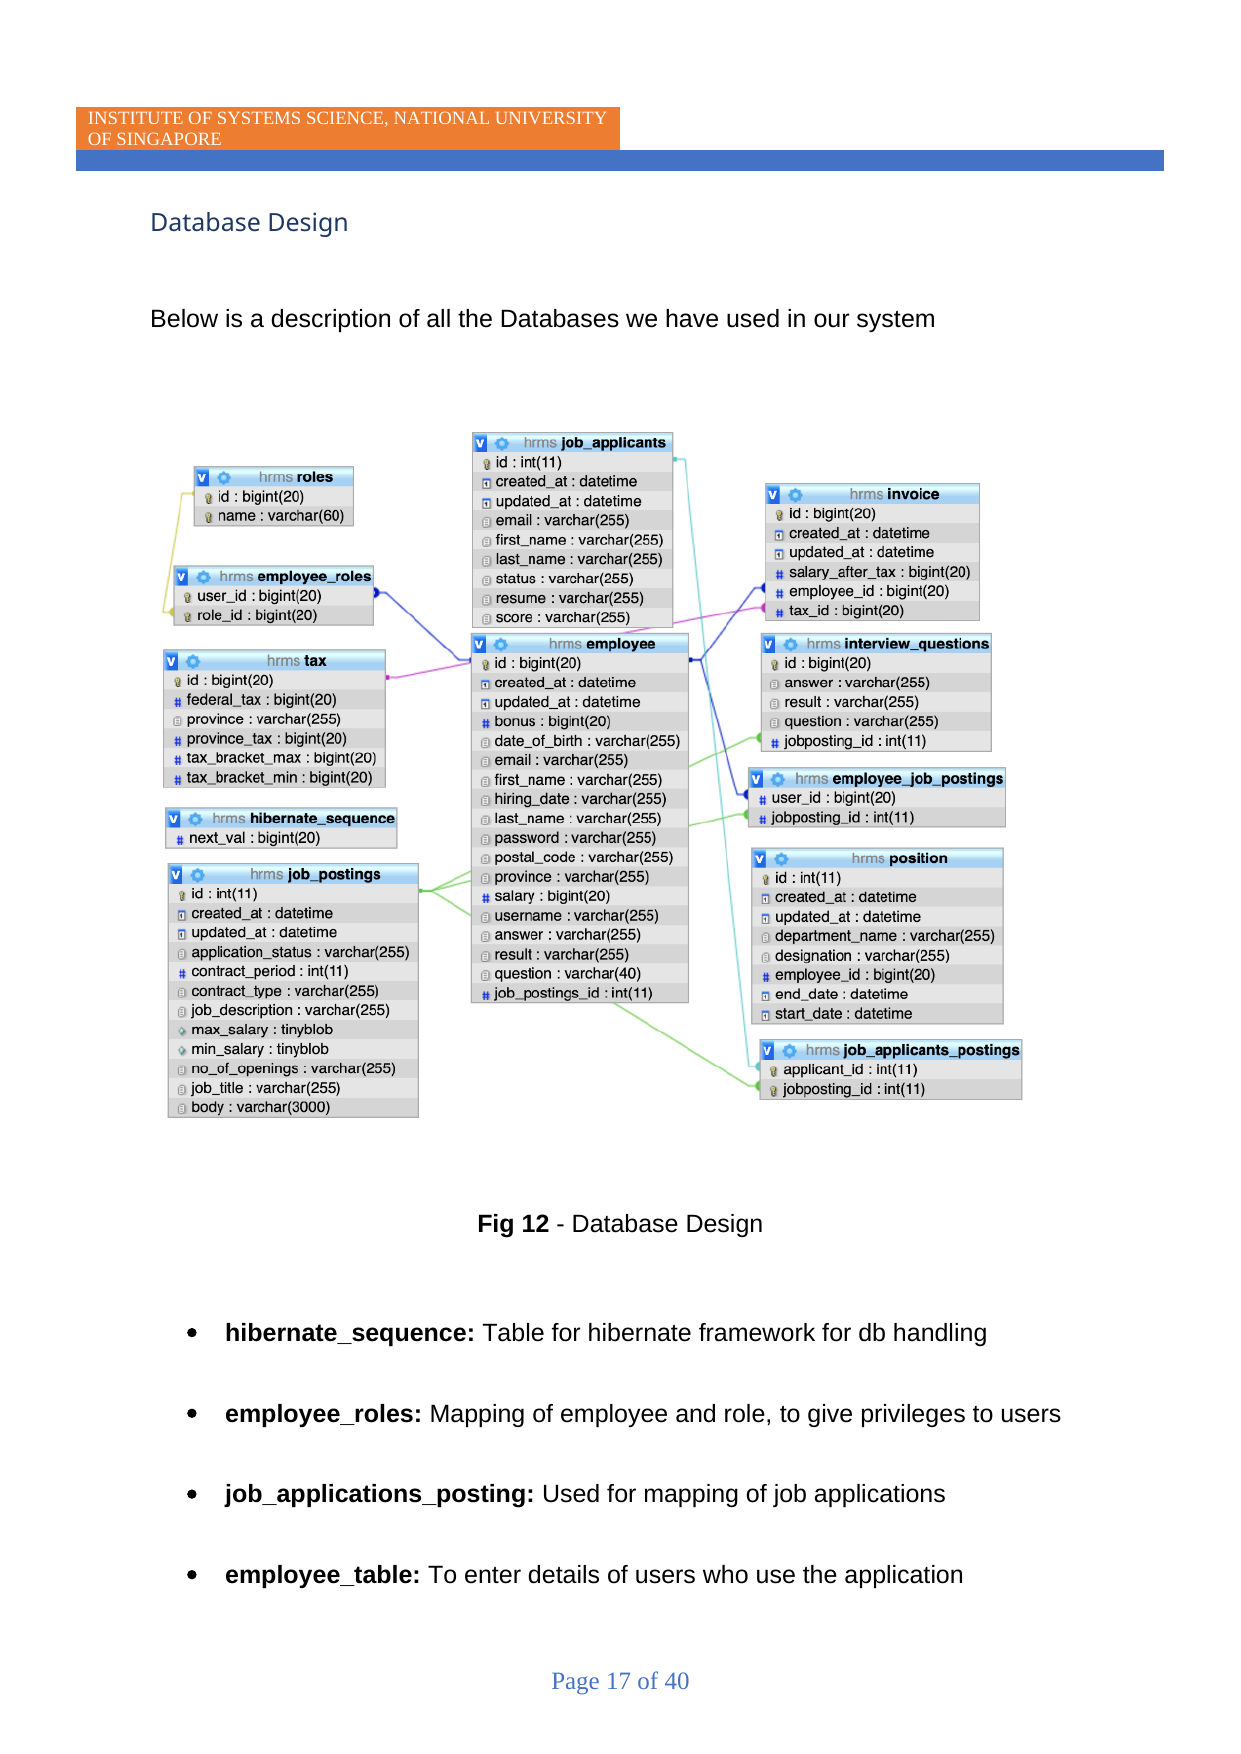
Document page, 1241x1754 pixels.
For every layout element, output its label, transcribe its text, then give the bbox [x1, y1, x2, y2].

list employee_table: To enter details of users who use the application [187, 1560, 1090, 1589]
text Below is a description of all the Databases we have used in our system [150, 304, 1090, 333]
list employee_roles: Mapping of employee and role, to give privileges to users [187, 1399, 1090, 1427]
subtitle Database Design [150, 204, 1090, 238]
list job_applications_posting: Used for mapping of job applications [187, 1479, 1090, 1508]
text Fig 12 - Database Design [150, 1208, 1090, 1237]
picture [150, 405, 1078, 1171]
list hibernate_sequence: Table for hibernate framework for db handling [187, 1318, 1090, 1347]
